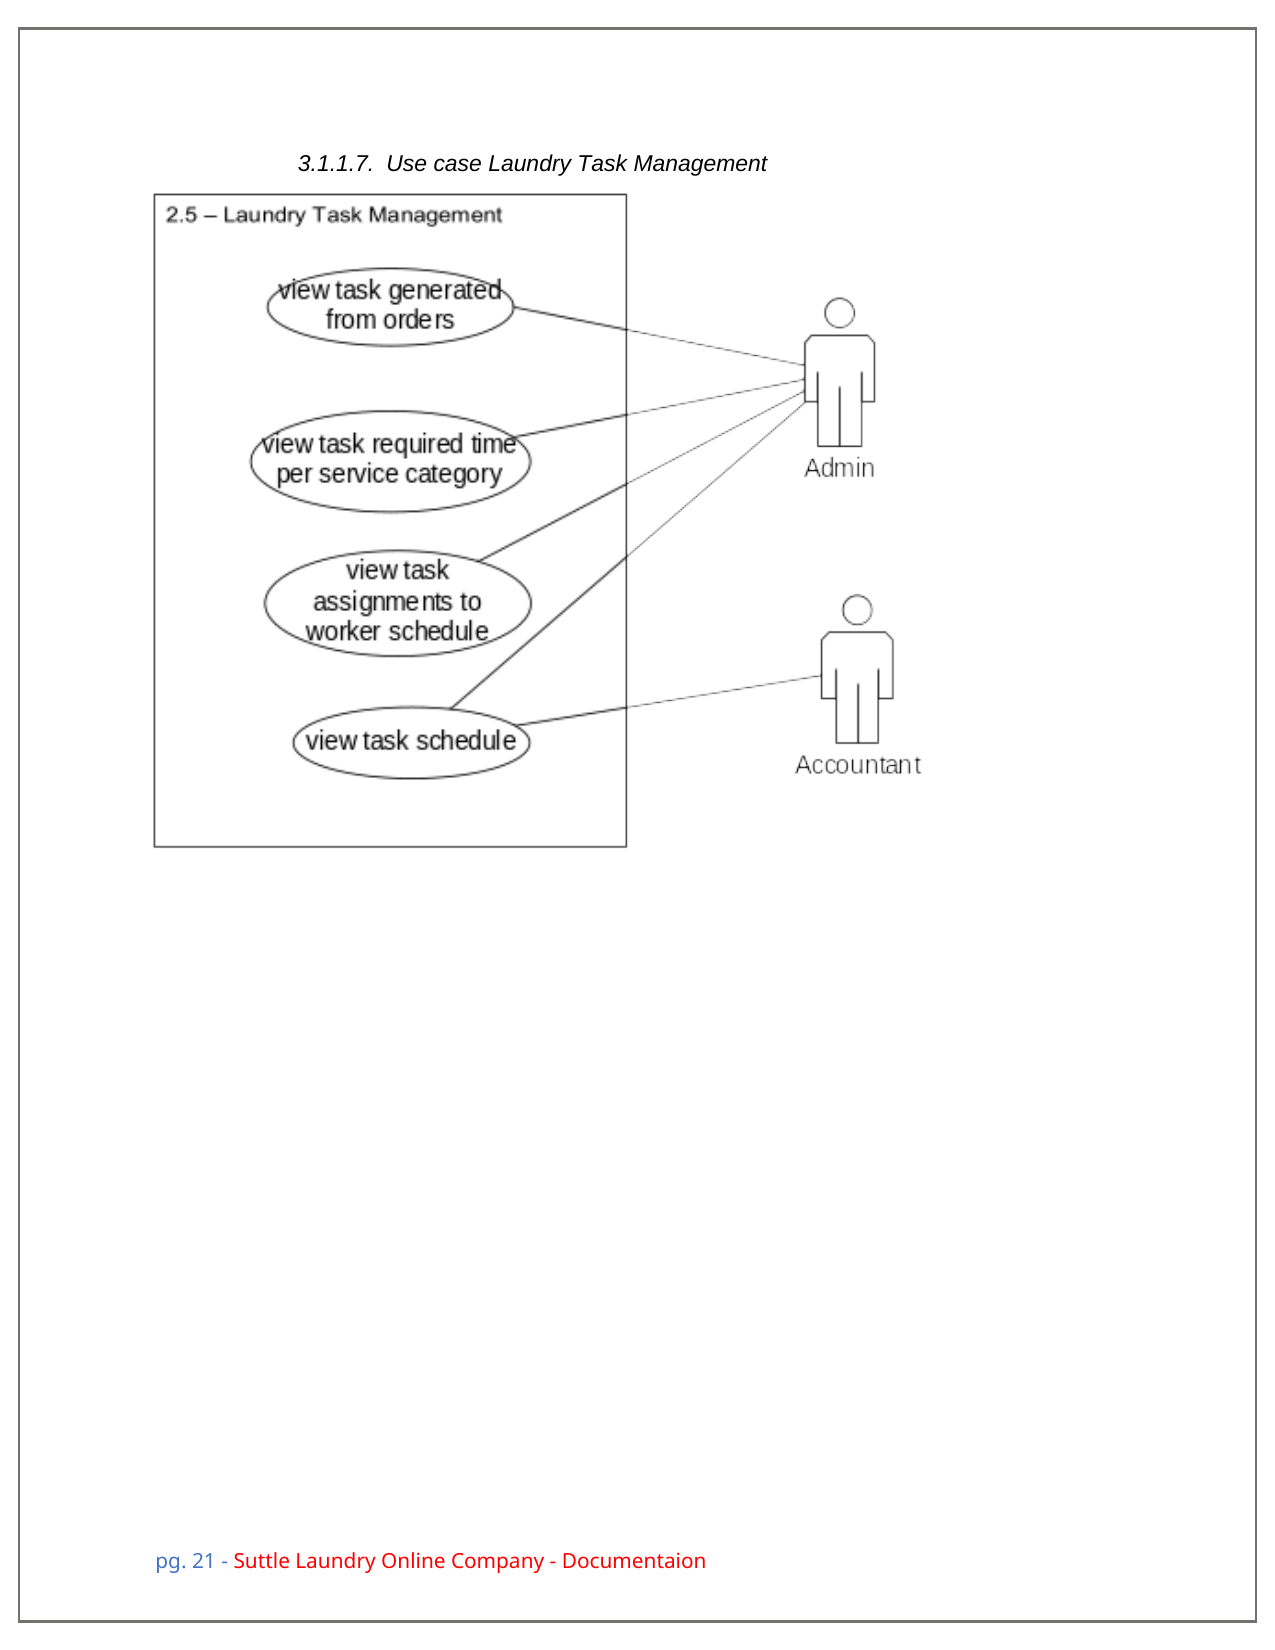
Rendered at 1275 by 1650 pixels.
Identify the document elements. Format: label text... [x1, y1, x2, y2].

subtitle Use case Laundry Task Management [298, 150, 1125, 176]
